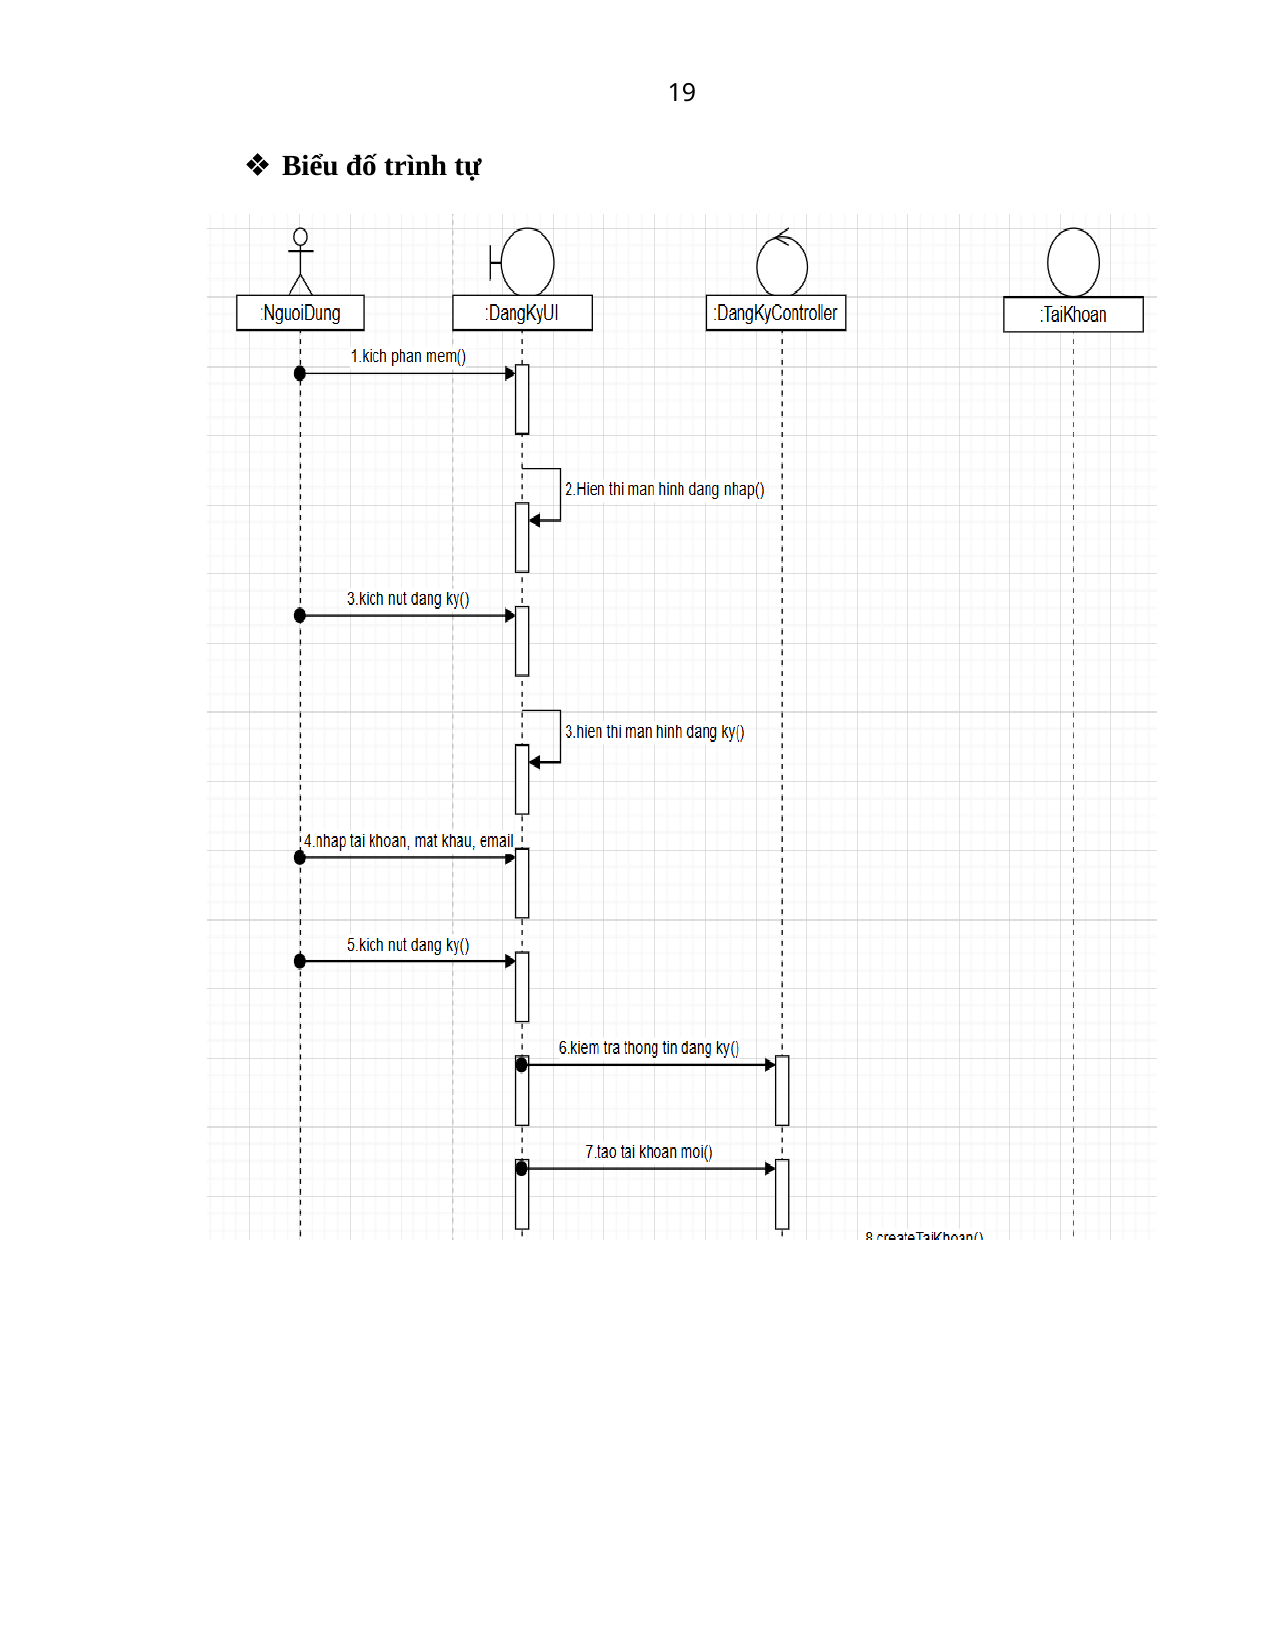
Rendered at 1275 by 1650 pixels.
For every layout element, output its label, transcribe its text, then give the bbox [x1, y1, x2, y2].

picture [206, 214, 1157, 1240]
list Biểu đố trình tự [244, 148, 1157, 181]
